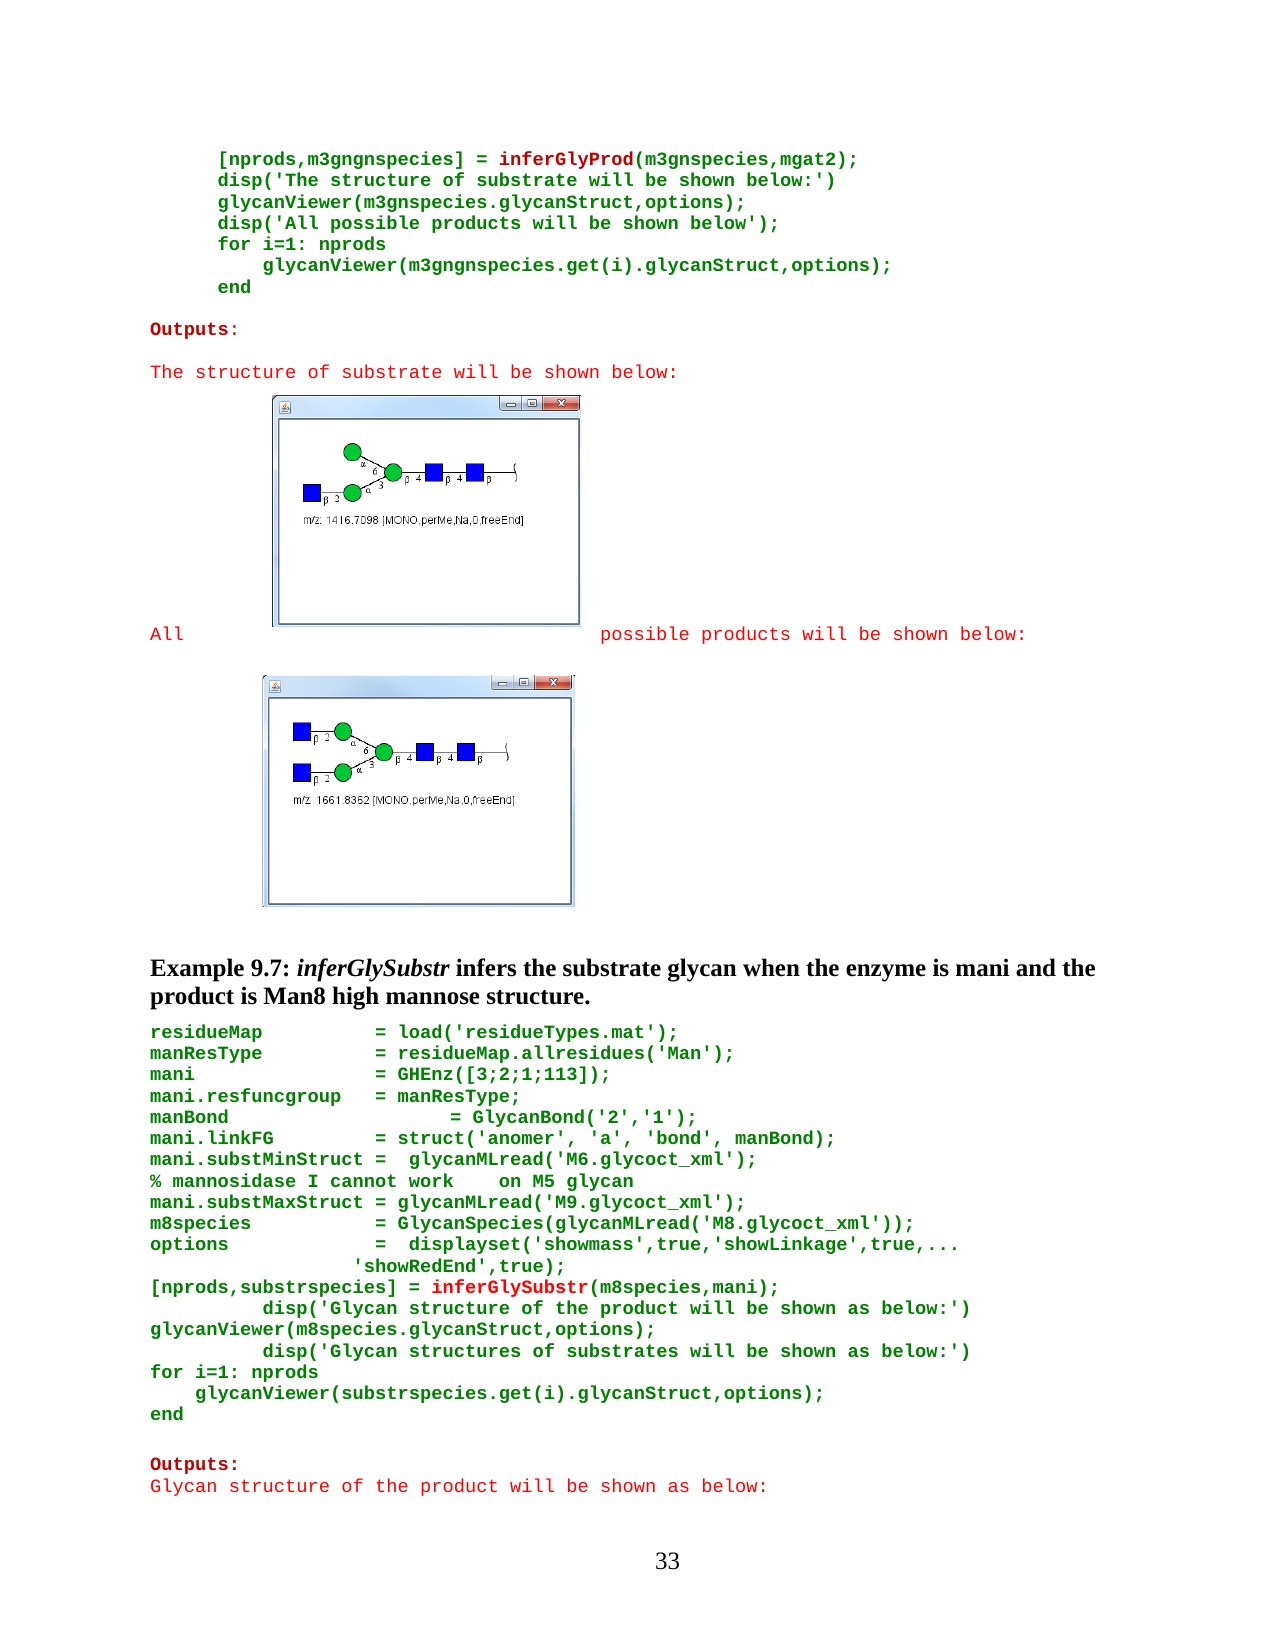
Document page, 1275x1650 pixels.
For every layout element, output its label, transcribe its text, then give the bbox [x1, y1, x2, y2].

text Glycan structure of the product will be shown as below: [150, 1476, 1125, 1498]
text 'showRedEnd',true); [150, 1256, 1125, 1278]
text disp('The structure of substrate will be shown below:') [150, 171, 1125, 192]
text disp('Glycan structures of substrates will be shown as below:') [150, 1341, 1125, 1363]
text disp('All possible products will be shown below'); [150, 214, 1125, 235]
text glycanViewer(m8species.glycanStruct,options); [150, 1320, 1125, 1341]
text residueMap = load('residueTypes.mat'); [150, 1023, 1125, 1044]
text The structure of substrate will be shown below: [150, 362, 1125, 384]
text for i=1: nprods [150, 1363, 1125, 1384]
text [nprods,m3gngnspecies] = inferGlyProd(m3gnspecies,mgat2); [150, 150, 1125, 171]
text mani.substMaxStruct = glycanMLread('M9.glycoct_xml'); [150, 1193, 1125, 1214]
text for i=1: nprods [150, 235, 1125, 256]
text All possible products will be shown below: [150, 625, 1125, 646]
text end [150, 1405, 1125, 1426]
picture [262, 675, 575, 907]
text [nprods,substrspecies] = inferGlySubstr(m8species,mani); [150, 1278, 1125, 1299]
text manBond = GlycanBond('2','1'); [150, 1108, 1125, 1129]
text disp('Glycan structure of the product will be shown as below:') [150, 1299, 1125, 1320]
text mani.substMinStruct = glycanMLread('M6.glycoct_xml'); [150, 1150, 1125, 1171]
text glycanViewer(m3gnspecies.glycanStruct,options); [150, 192, 1125, 214]
text % mannosidase I cannot work on M5 glycan [150, 1171, 1125, 1193]
text end [150, 277, 1125, 299]
text glycanViewer(m3gngnspecies.get(i).glycanStruct,options); [150, 256, 1125, 277]
text manResType = residueMap.allresidues('Man'); [150, 1044, 1125, 1065]
text Outputs: [150, 320, 1125, 341]
text m8species = GlycanSpecies(glycanMLread('M8.glycoct_xml')); [150, 1214, 1125, 1235]
text mani = GHEnz([3;2;1;113]); [150, 1065, 1125, 1086]
text glycanViewer(substrspecies.get(i).glycanStruct,options); [150, 1384, 1125, 1405]
text options = displayset('showmass',true,'showLinkage',true,... [150, 1235, 1125, 1256]
list Example 9.7: inferGlySubstr infers the substrate glycan when the enzyme is mani and the product is Man8 high mannose structure. [150, 953, 1125, 1010]
text Outputs: [150, 1455, 1125, 1476]
text mani.linkFG = struct('anomer', 'a', 'bond', manBond); [150, 1129, 1125, 1150]
text mani.resfuncgroup = manResType; [150, 1086, 1125, 1108]
picture [272, 395, 582, 627]
